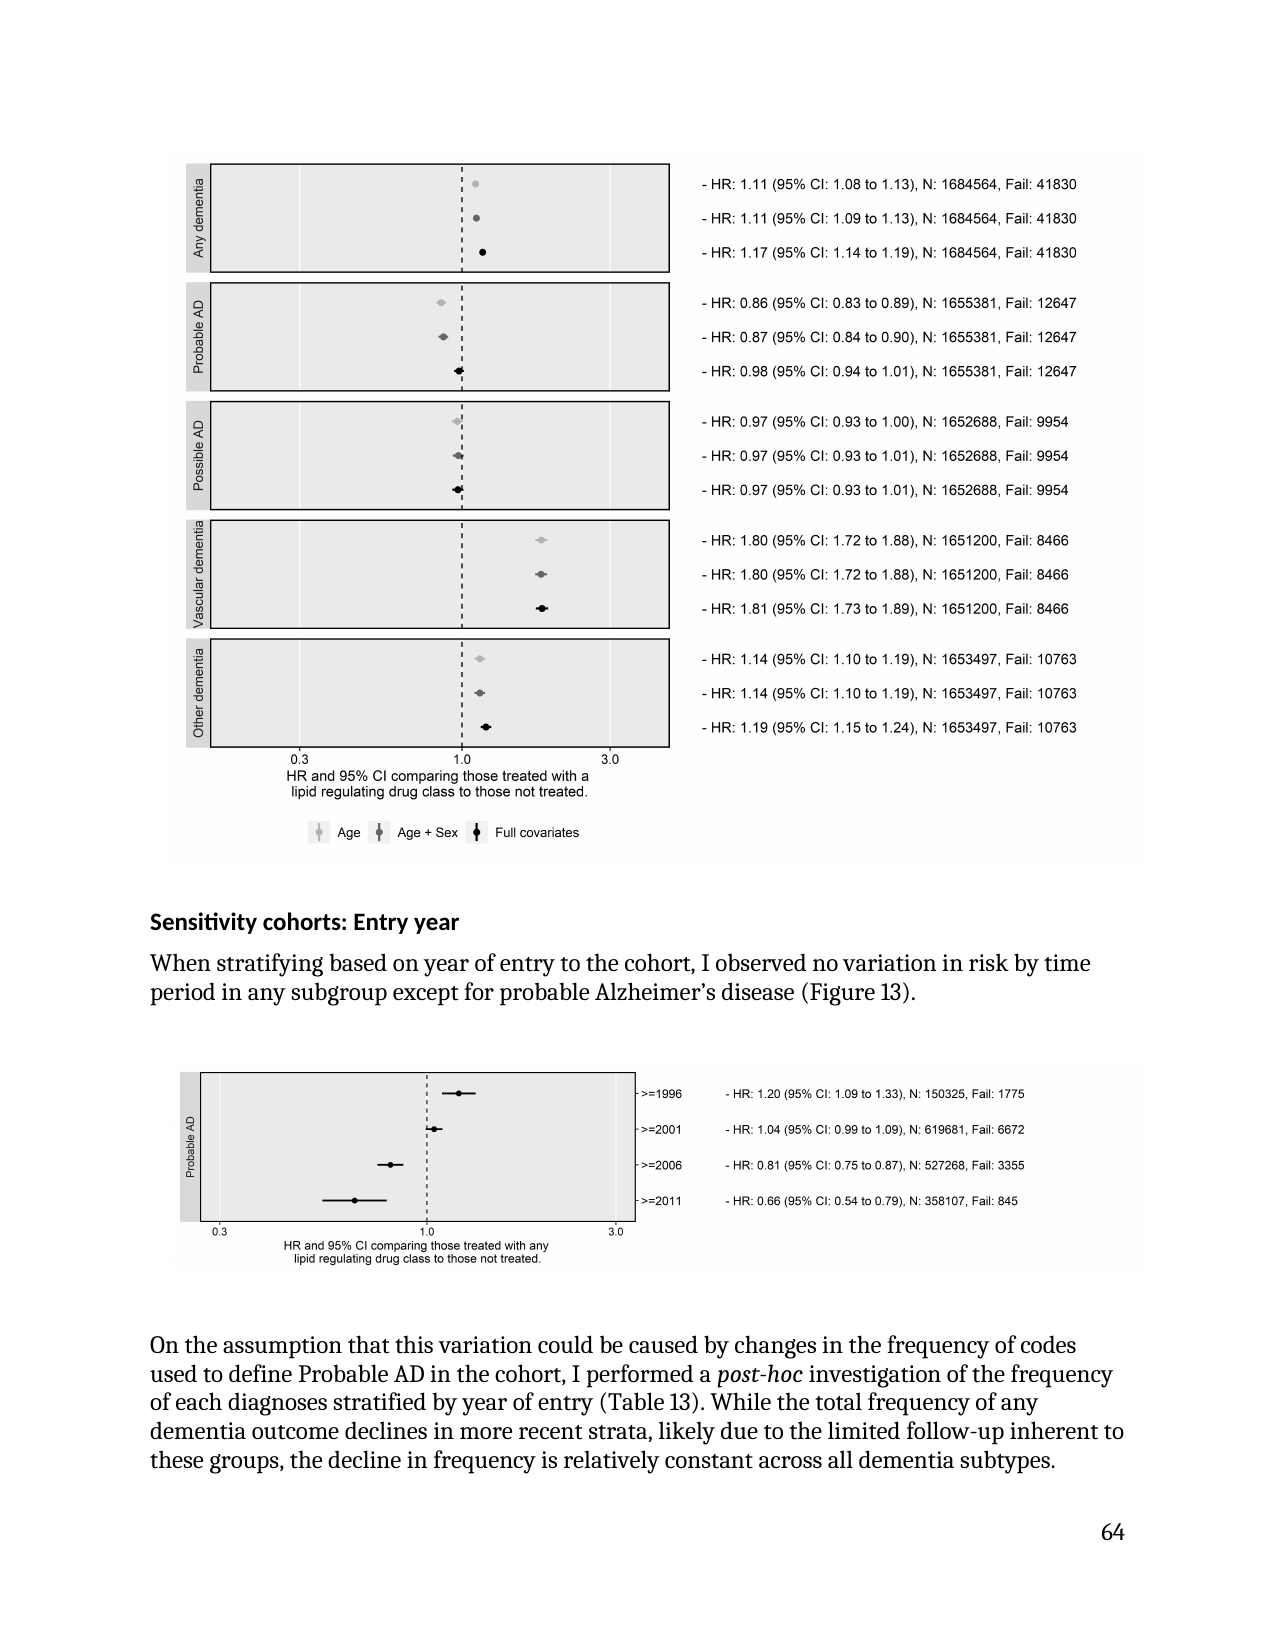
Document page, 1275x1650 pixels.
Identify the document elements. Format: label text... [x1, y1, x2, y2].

picture [168, 1060, 1144, 1277]
picture [168, 150, 1144, 865]
text When stratifying based on year of entry to the cohort, I observed no variation in risk by time period in any subgroup except for probable Alzheimer’s disease (Figure 13). [150, 949, 1125, 1007]
subtitle Sensitivity cohorts: Entry year [150, 906, 1125, 937]
text On the assumption that this variation could be caused by changes in the frequency of codes used to define Probable AD in the cohort, I performed a post-hoc investigation of the frequency of each diagnoses stratified by year of entry (Table 13). While the total frequency of any dementia outcome declines in more recent strata, likely due to the limited follow-up inherent to these groups, the decline in frequency is relatively constant across all dementia subtypes. [150, 1331, 1125, 1474]
